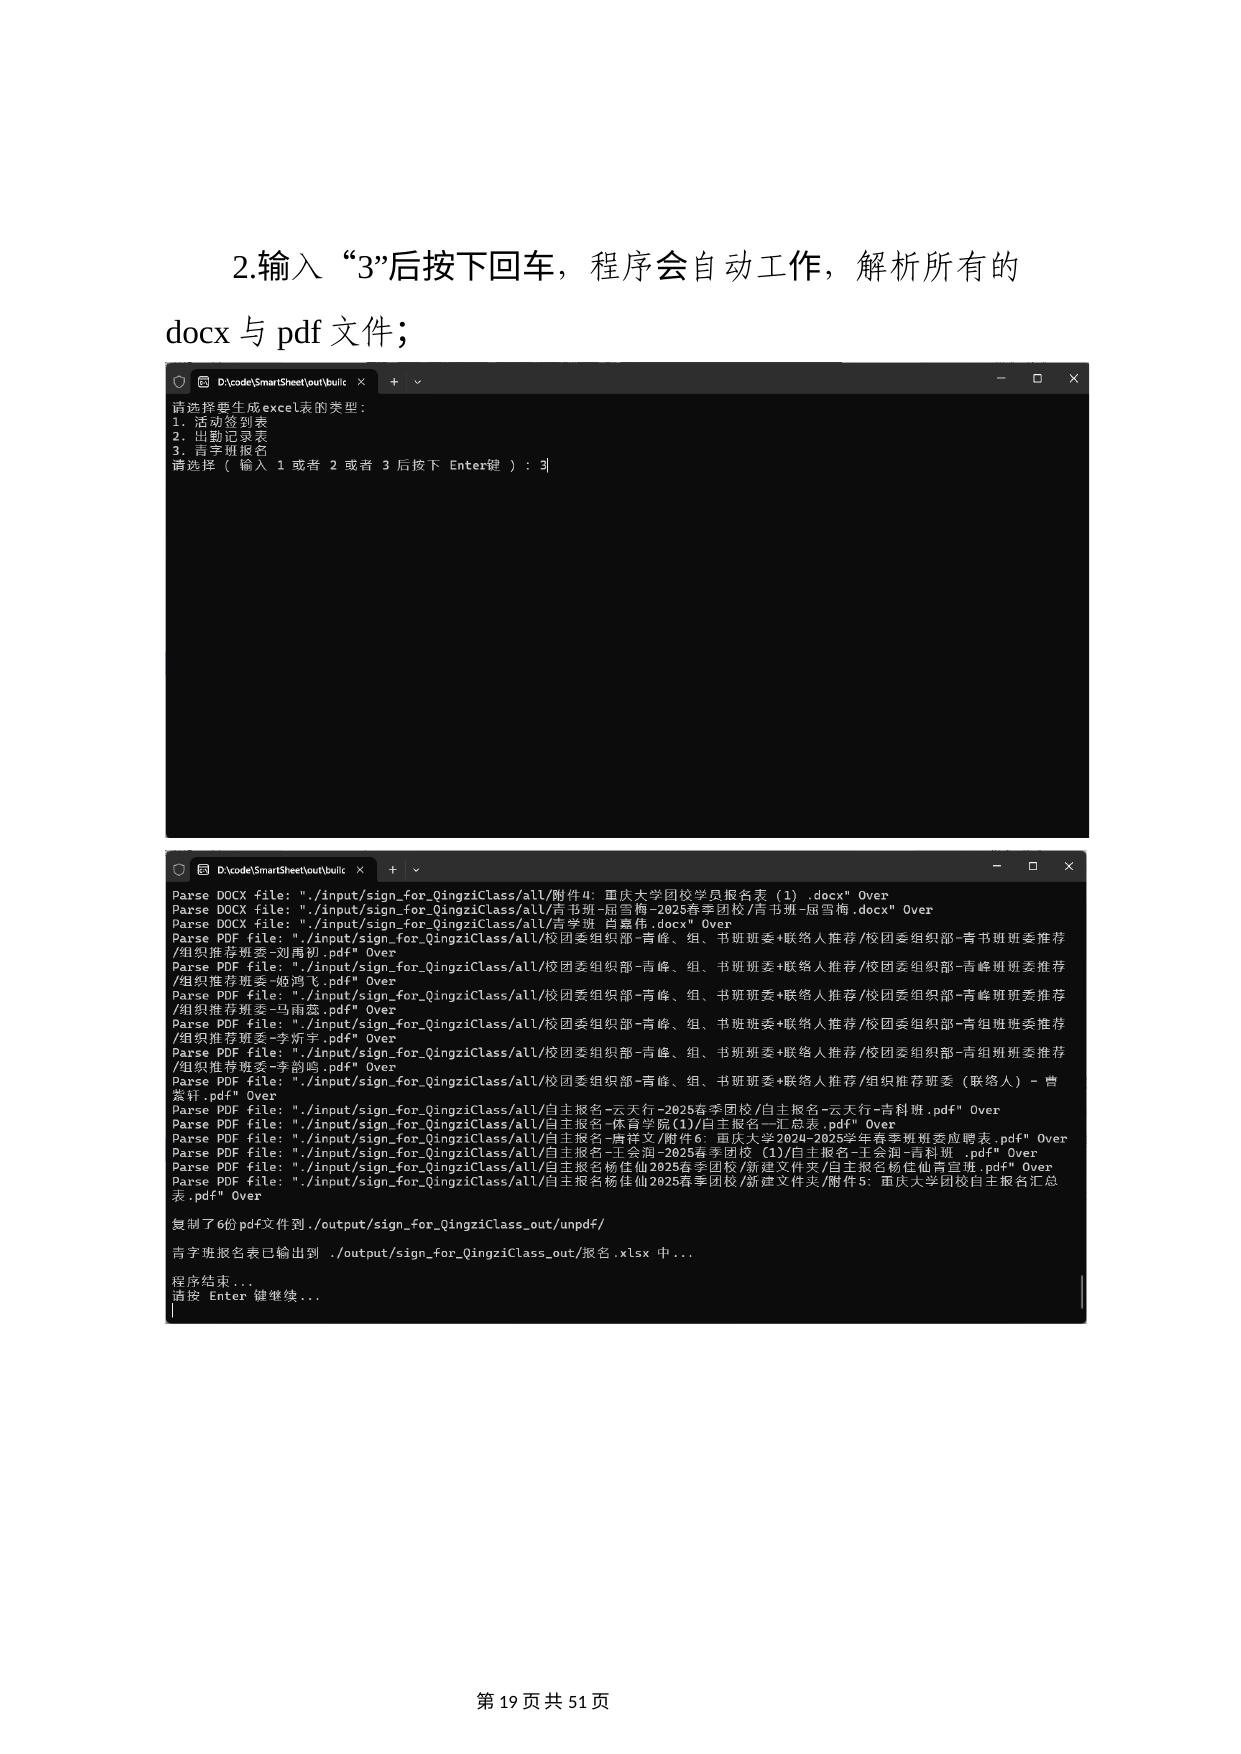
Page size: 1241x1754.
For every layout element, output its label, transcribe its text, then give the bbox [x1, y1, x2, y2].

list 2.输入“3”后按下回车，程序会自动工作，解析所有的docx与pdf文件； [165, 233, 1087, 362]
picture [165, 850, 1087, 1324]
picture [165, 362, 1090, 838]
